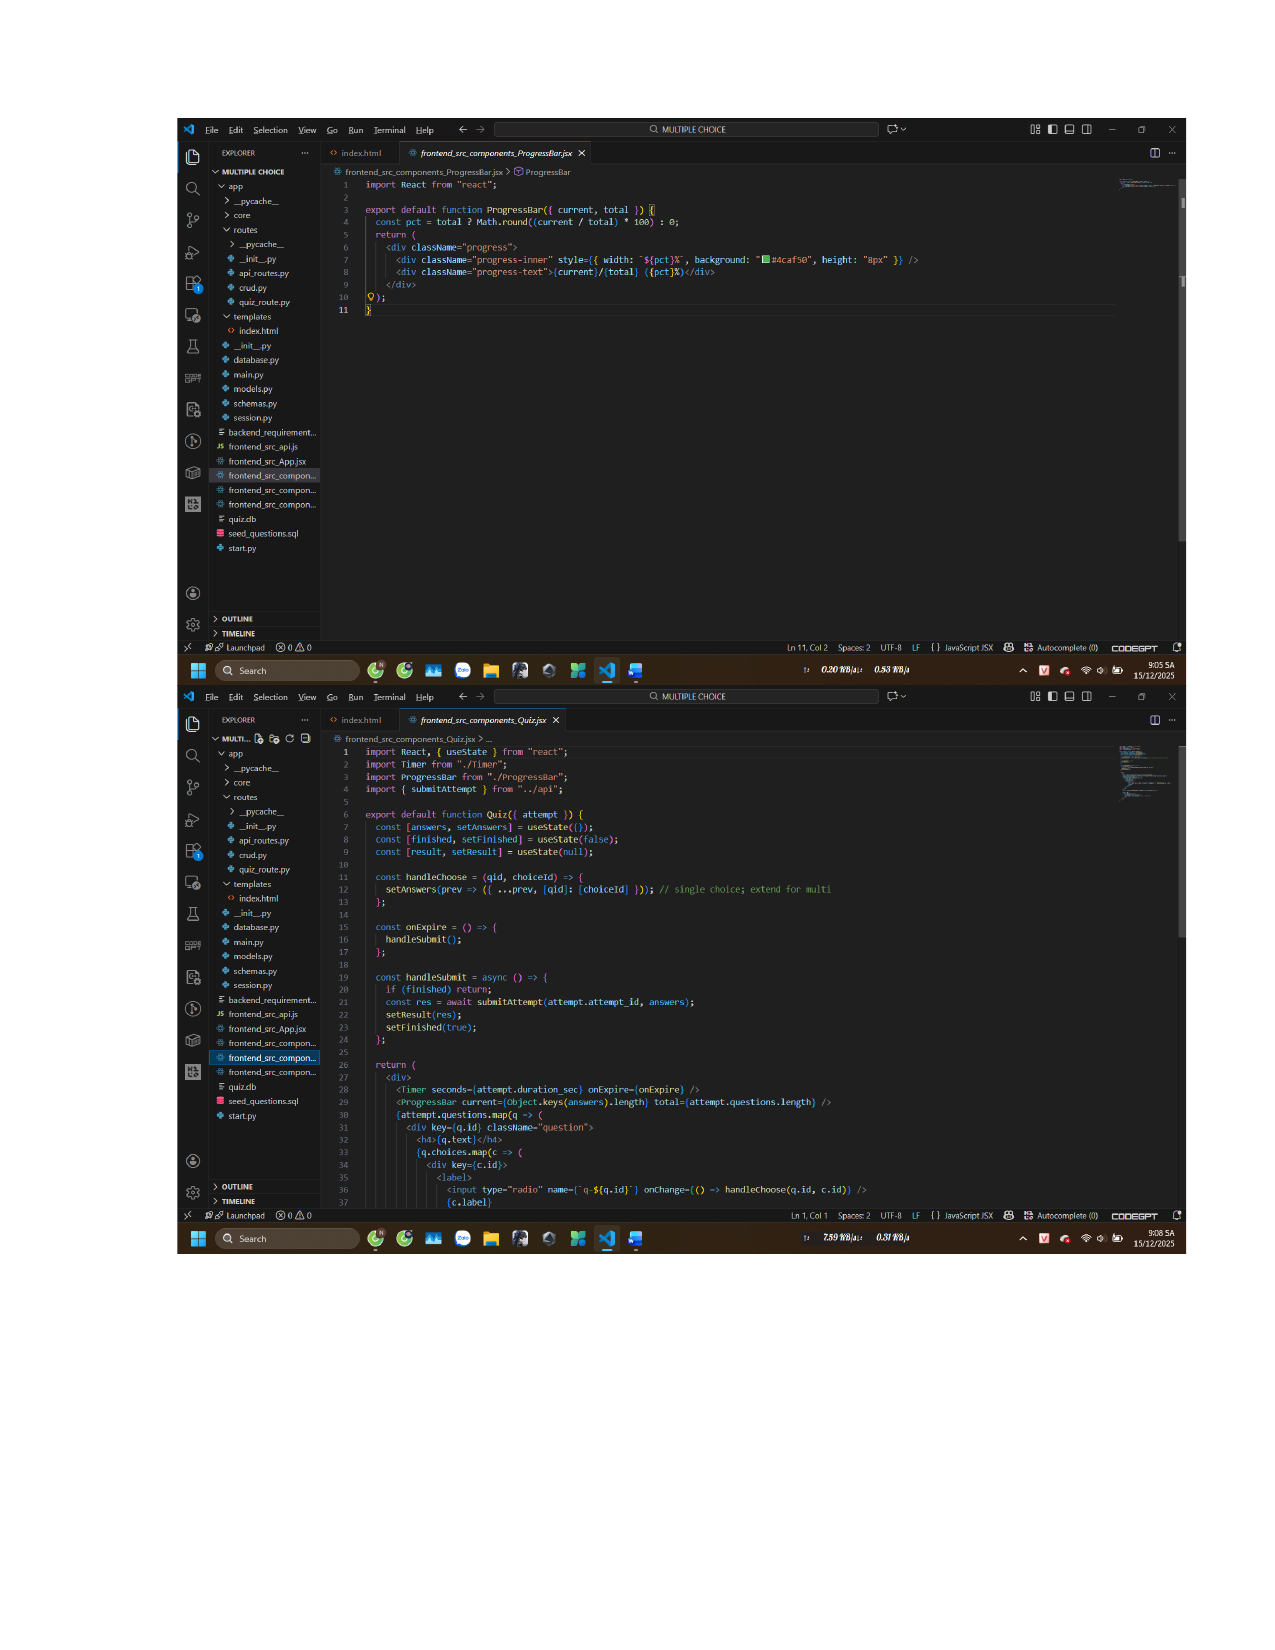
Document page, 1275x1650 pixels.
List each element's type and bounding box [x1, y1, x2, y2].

picture [177, 118, 1187, 1254]
